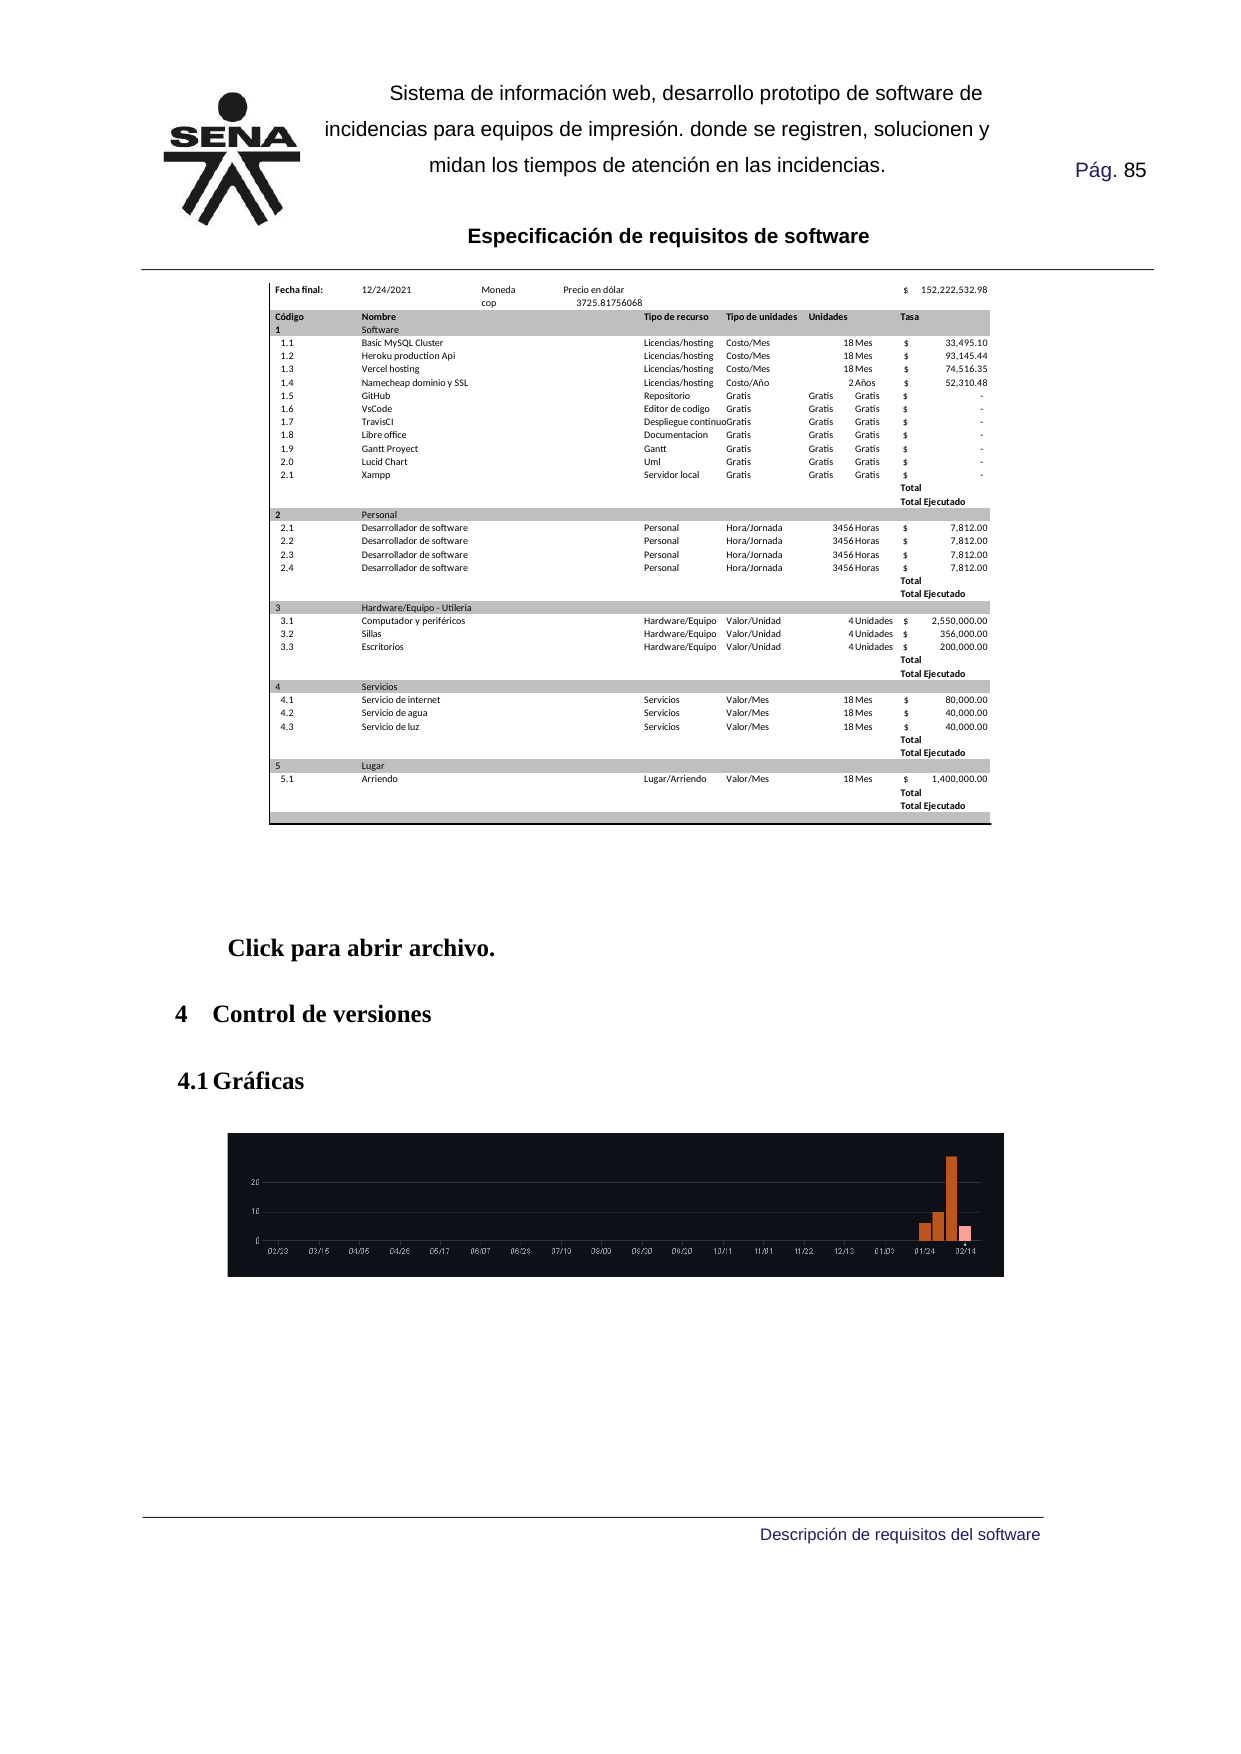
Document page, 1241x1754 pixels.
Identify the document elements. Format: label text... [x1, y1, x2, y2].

list Click para abrir archivo. [227, 933, 1092, 961]
picture [227, 1133, 1004, 1277]
list Gráficas [177, 1066, 1092, 1095]
picture [163, 88, 301, 226]
list Control de versiones [175, 999, 1092, 1028]
